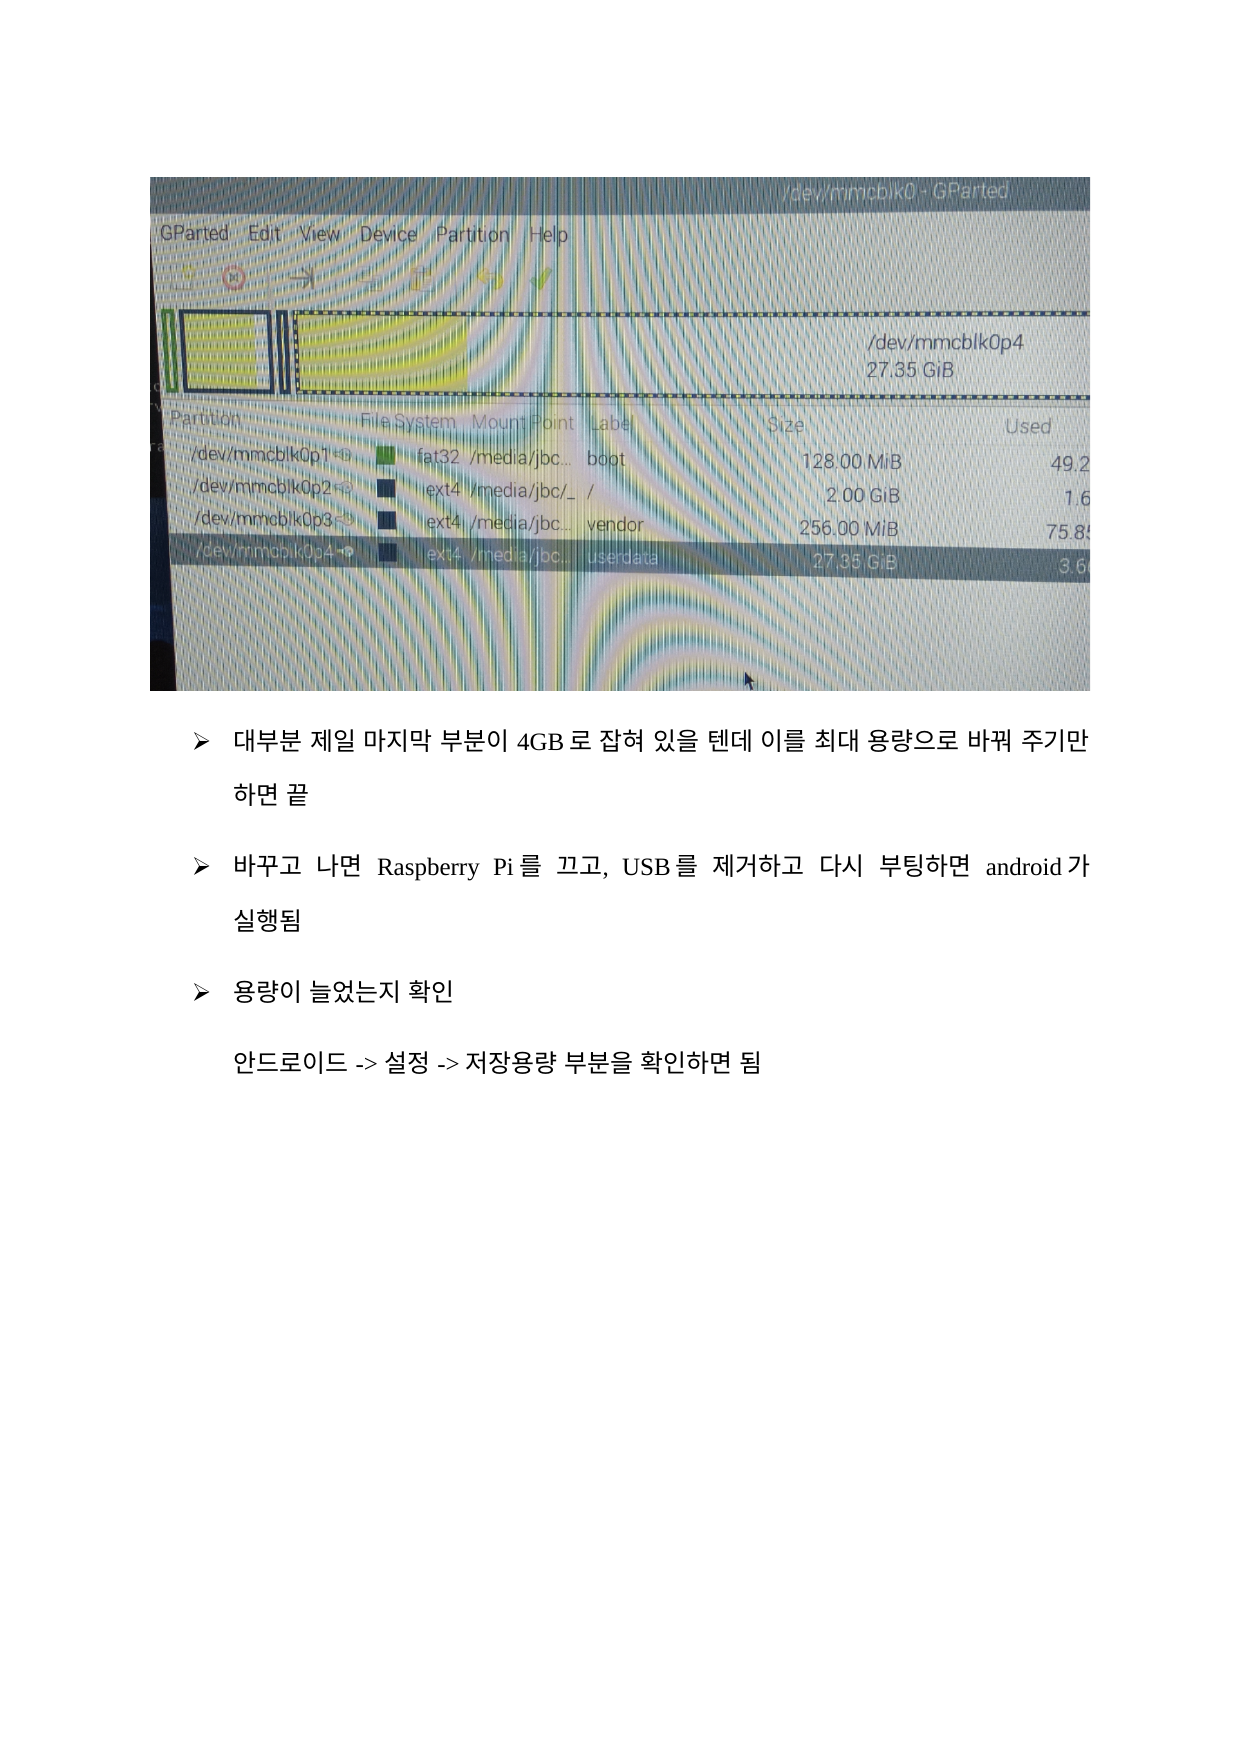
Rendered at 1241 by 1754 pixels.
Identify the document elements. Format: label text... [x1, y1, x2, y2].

list 바꾸고 나면 Raspberry Pi를 끄고, USB를 제거하고 다시 부팅하면 android가 실행됨 [192, 847, 1090, 937]
picture [150, 177, 1091, 691]
list 안드로이드 -> 설정 -> 저장용량 부분을 확인하면 됨 [233, 1043, 1090, 1079]
list 대부분 제일 마지막 부분이 4GB로 잡혀 있을 텐데 이를 최대 용량으로 바꿔 주기만 하면 끝 [192, 721, 1090, 812]
list 용량이 늘었는지 확인 [192, 972, 1090, 1008]
